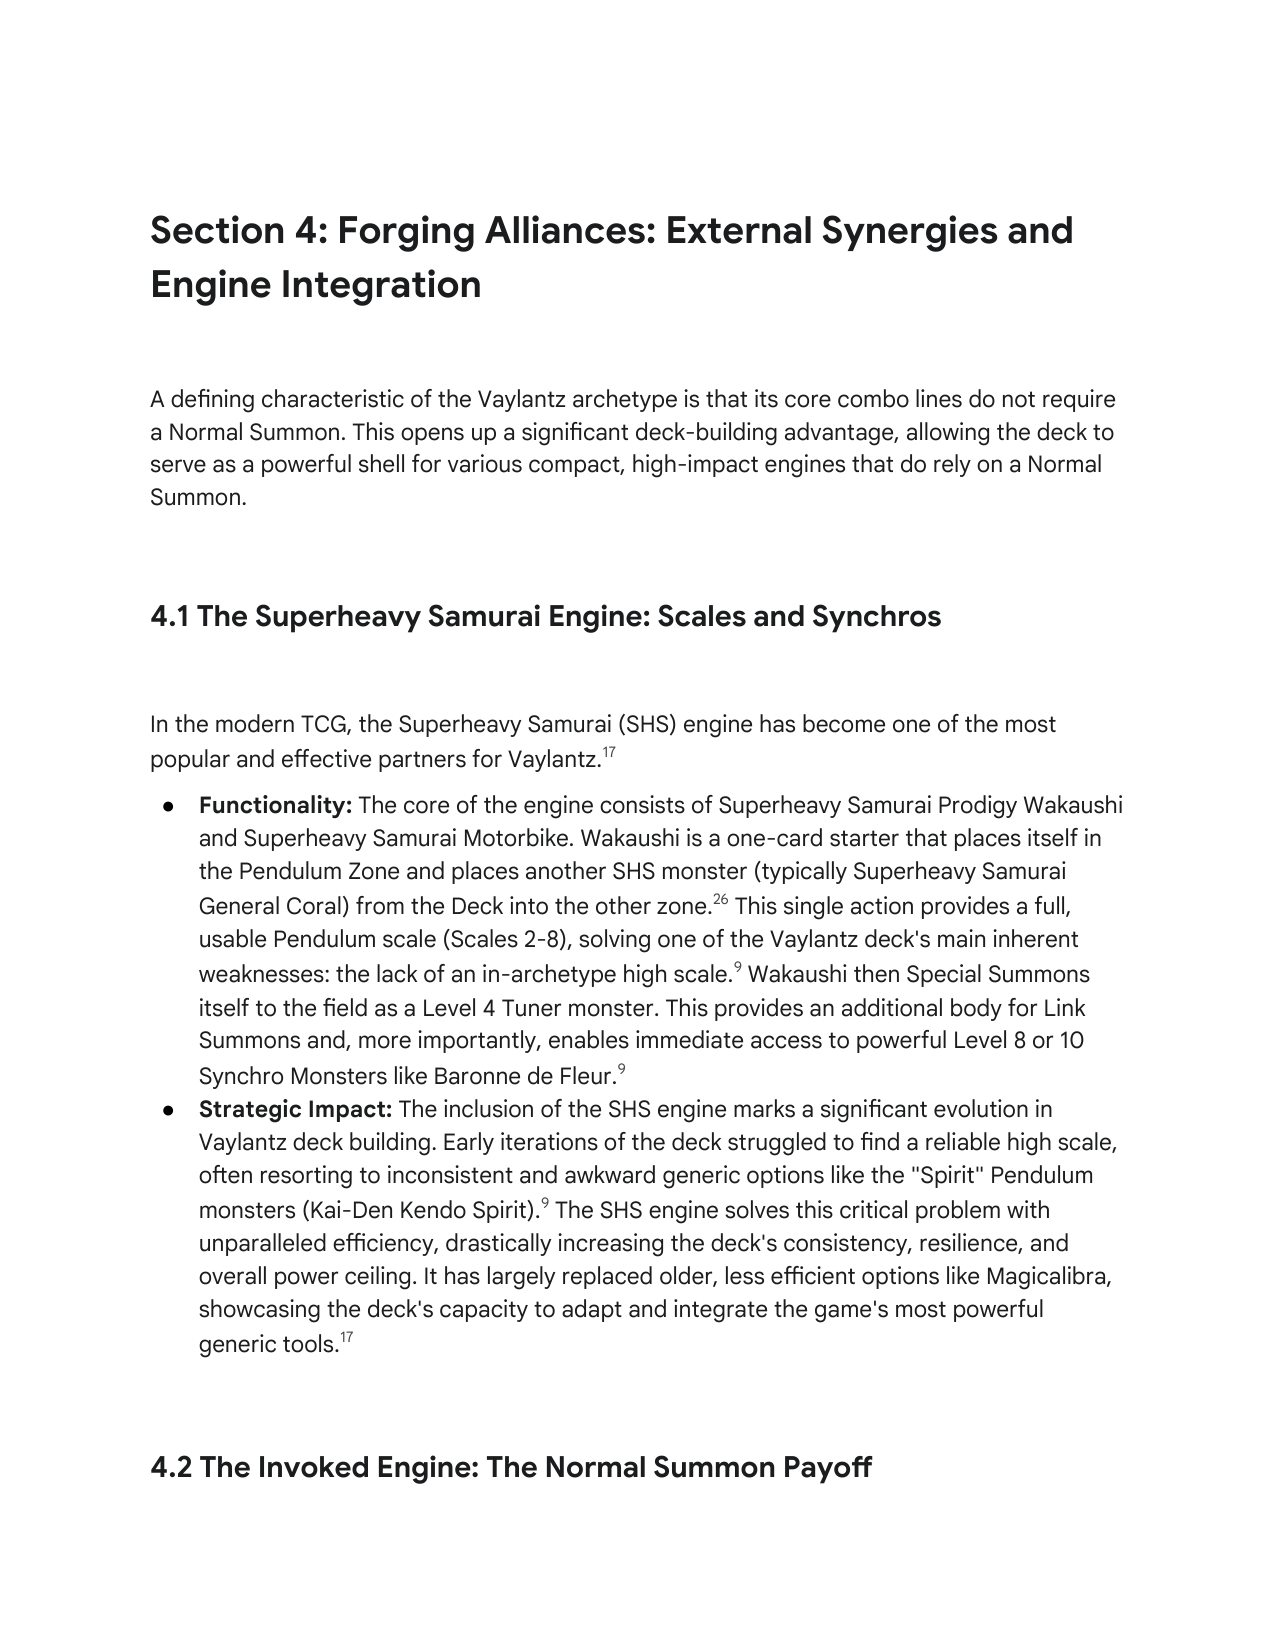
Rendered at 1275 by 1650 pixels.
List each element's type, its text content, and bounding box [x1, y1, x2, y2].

text In the modern TCG, the Superheavy Samurai (SHS) engine has become one of the most popular and effective partners for Vaylantz.17 [150, 710, 1125, 775]
text A defining characteristic of the Vaylantz archetype is that its core combo lines do not require a Normal Summon. This opens up a significant deck-building advantage, allowing the deck to serve as a powerful shell for various compact, high-impact engines that do rely on a Normal Summon. [150, 385, 1125, 512]
subtitle 4.1 The Superheavy Samurai Engine: Scales and Synchros [150, 598, 1125, 635]
subtitle 4.2 The Invoked Engine: The Normal Summon Payoff [150, 1449, 1125, 1486]
subtitle Section 4: Forging Alliances: External Synergies and Engine Integration [150, 208, 1125, 308]
list Functionality: The core of the engine consists of Superheavy Samurai Prodigy Wakaushi and Superheavy Samurai Motorbike. Wakaushi is a one-card starter that places itself in the Pendulum Zone and places another SHS monster (typically Superheavy Samurai General Coral) from the Deck into the other zone.26 This single action provides a full, usable Pendulum scale (Scales 2-8), solving one of the Vaylantz deck's main inherent weaknesses: the lack of an in-archetype high scale.9 Wakaushi then Special Summons itself to the field as a Level 4 Tuner monster. This provides an additional body for Link Summons and, more importantly, enables immediate access to powerful Level 8 or 10 Synchro Monsters like Baronne de Fleur.9 [161, 792, 1125, 1091]
list Strategic Impact: The inclusion of the SHS engine marks a significant evolution in Vaylantz deck building. Early iterations of the deck struggled to find a reliable high scale, often resorting to inconsistent and awkward generic options like the "Spirit" Pendulum monsters (Kai-Den Kendo Spirit).9 The SHS engine solves this critical problem with unparalleled efficiency, drastically increasing the deck's consistency, resilience, and overall power ceiling. It has largely replaced older, less efficient options like Magicalibra, showcasing the deck's capacity to adapt and integrate the game's most powerful generic tools.17 [161, 1096, 1125, 1359]
